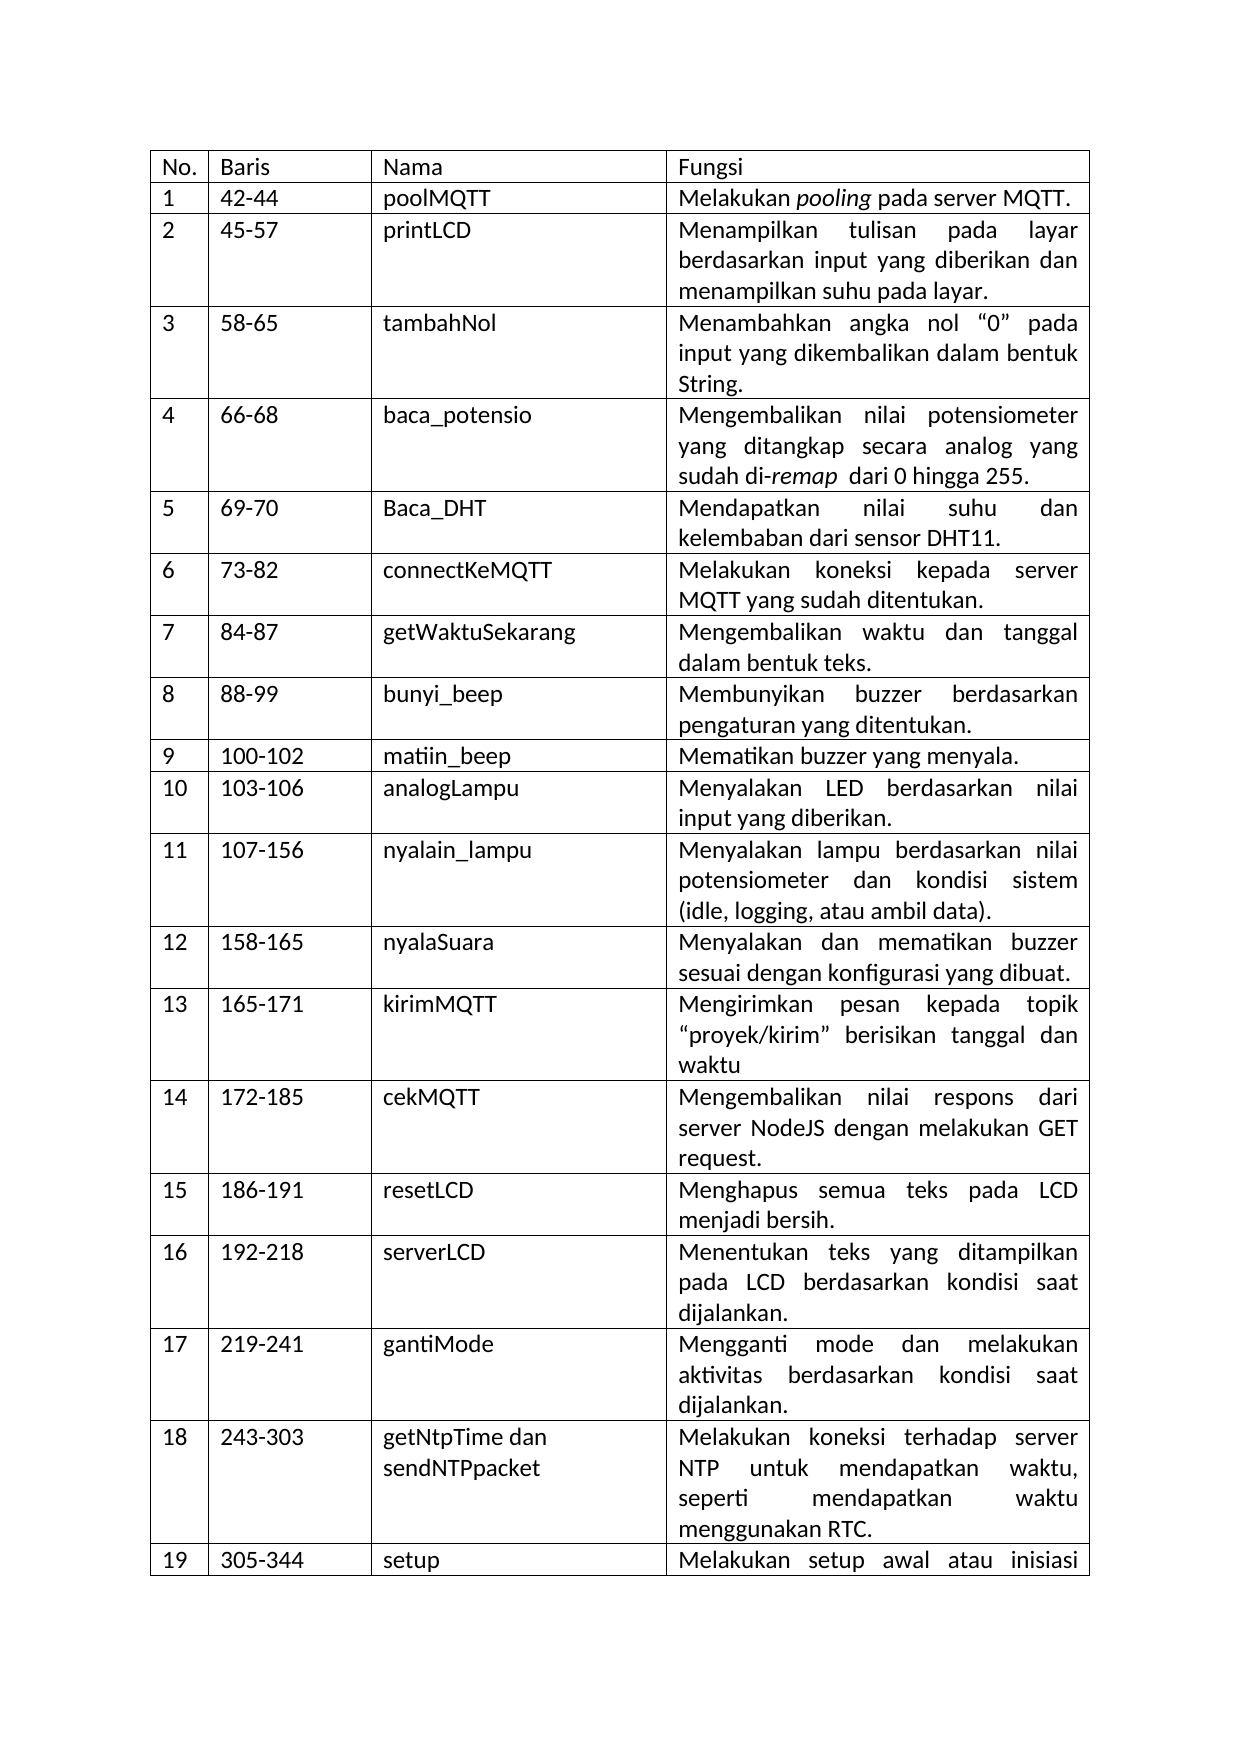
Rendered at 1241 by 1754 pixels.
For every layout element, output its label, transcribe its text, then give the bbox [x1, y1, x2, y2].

table_cell Mematikan buzzer yang menyala. [667, 740, 1089, 771]
table_cell 16 [151, 1236, 208, 1327]
table_cell 58-65 [209, 307, 371, 398]
table_cell 13 [151, 989, 208, 1080]
table_cell 73-82 [209, 554, 371, 615]
table_cell 3 [151, 307, 208, 398]
table_cell Melakukan koneksi terhadap server NTP untuk mendapatkan waktu, seperti mendapatkan waktu menggunakan RTC. [667, 1421, 1089, 1543]
table_cell 107-156 [209, 834, 371, 926]
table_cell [667, 1544, 1089, 1575]
table_cell Menampilkan tulisan pada layar berdasarkan input yang diberikan dan menampilkan suhu pada layar. [667, 214, 1089, 306]
table_cell serverLCD [372, 1236, 666, 1327]
table_cell connectKeMQTT [372, 554, 666, 615]
table_cell Melakukan pooling pada server MQTT. [667, 183, 1089, 213]
table_cell gantiMode [372, 1329, 666, 1420]
table_cell 15 [151, 1174, 208, 1235]
table_cell Membunyikan buzzer berdasarkan pengaturan yang ditentukan. [667, 678, 1089, 739]
table_cell Mengirimkan pesan kepada topik “proyek/kirim” berisikan tanggal dan waktu [667, 989, 1089, 1080]
table_cell cekMQTT [372, 1081, 666, 1173]
table_cell 19 [151, 1544, 208, 1575]
table_cell Mengganti mode dan melakukan aktivitas berdasarkan kondisi saat dijalankan. [667, 1329, 1089, 1420]
table_cell Menyalakan lampu berdasarkan nilai potensiometer dan kondisi sistem (idle, logging, atau ambil data). [667, 834, 1089, 926]
table_cell poolMQTT [372, 183, 666, 213]
table_cell baca_potensio [372, 399, 666, 491]
table_cell 219-241 [209, 1329, 371, 1420]
table_cell 165-171 [209, 989, 371, 1080]
table_cell 45-57 [209, 214, 371, 306]
table_cell tambahNol [372, 307, 666, 398]
table_header Nama [372, 151, 666, 182]
table_header Baris [209, 151, 371, 182]
table_cell 14 [151, 1081, 208, 1173]
table_cell bunyi_beep [372, 678, 666, 739]
table_cell Menghapus semua teks pada LCD menjadi bersih. [667, 1174, 1089, 1235]
table_cell 2 [151, 214, 208, 306]
table_cell Menambahkan angka nol “0” pada input yang dikembalikan dalam bentuk String. [667, 307, 1089, 398]
table_cell resetLCD [372, 1174, 666, 1235]
table_cell Baca_DHT [372, 492, 666, 553]
table_cell kirimMQTT [372, 989, 666, 1080]
table_cell 103-106 [209, 772, 371, 833]
table_cell Menentukan teks yang ditampilkan pada LCD berdasarkan kondisi saat dijalankan. [667, 1236, 1089, 1327]
table_cell Mengembalikan nilai respons dari server NodeJS dengan melakukan GET request. [667, 1081, 1089, 1173]
table_cell 84-87 [209, 616, 371, 677]
table_cell getNtpTime dan sendNTPpacket [372, 1421, 666, 1543]
table_cell 18 [151, 1421, 208, 1543]
table_cell 172-185 [209, 1081, 371, 1173]
table_cell 17 [151, 1329, 208, 1420]
table_header No. [151, 151, 208, 182]
table_cell 100-102 [209, 740, 371, 771]
table_cell 66-68 [209, 399, 371, 491]
table_header Fungsi [667, 151, 1089, 182]
table_cell 12 [151, 927, 208, 988]
table_cell 69-70 [209, 492, 371, 553]
table_cell Mengembalikan nilai potensiometer yang ditangkap secara analog yang sudah di-remap dari 0 hingga 255. [667, 399, 1089, 491]
table_cell 186-191 [209, 1174, 371, 1235]
table_cell 4 [151, 399, 208, 491]
table_cell analogLampu [372, 772, 666, 833]
table_cell Menyalakan dan mematikan buzzer sesuai dengan konfigurasi yang dibuat. [667, 927, 1089, 988]
table_cell 9 [151, 740, 208, 771]
table_cell nyalain_lampu [372, 834, 666, 926]
table_cell matiin_beep [372, 740, 666, 771]
table_cell 5 [151, 492, 208, 553]
table_cell Mendapatkan nilai suhu dan kelembaban dari sensor DHT11. [667, 492, 1089, 553]
table_cell 158-165 [209, 927, 371, 988]
table_cell 6 [151, 554, 208, 615]
table_cell getWaktuSekarang [372, 616, 666, 677]
table_cell nyalaSuara [372, 927, 666, 988]
table_cell 88-99 [209, 678, 371, 739]
table_cell Menyalakan LED berdasarkan nilai input yang diberikan. [667, 772, 1089, 833]
table_cell printLCD [372, 214, 666, 306]
table_cell 305-344 [209, 1544, 371, 1575]
table_cell 243-303 [209, 1421, 371, 1543]
table_cell Mengembalikan waktu dan tanggal dalam bentuk teks. [667, 616, 1089, 677]
table_cell 192-218 [209, 1236, 371, 1327]
table_cell 7 [151, 616, 208, 677]
table_cell 1 [151, 183, 208, 213]
table_cell setup [372, 1544, 666, 1575]
table_cell 11 [151, 834, 208, 926]
table_cell 10 [151, 772, 208, 833]
table_cell Melakukan koneksi kepada server MQTT yang sudah ditentukan. [667, 554, 1089, 615]
table_cell 42-44 [209, 183, 371, 213]
table_cell 8 [151, 678, 208, 739]
